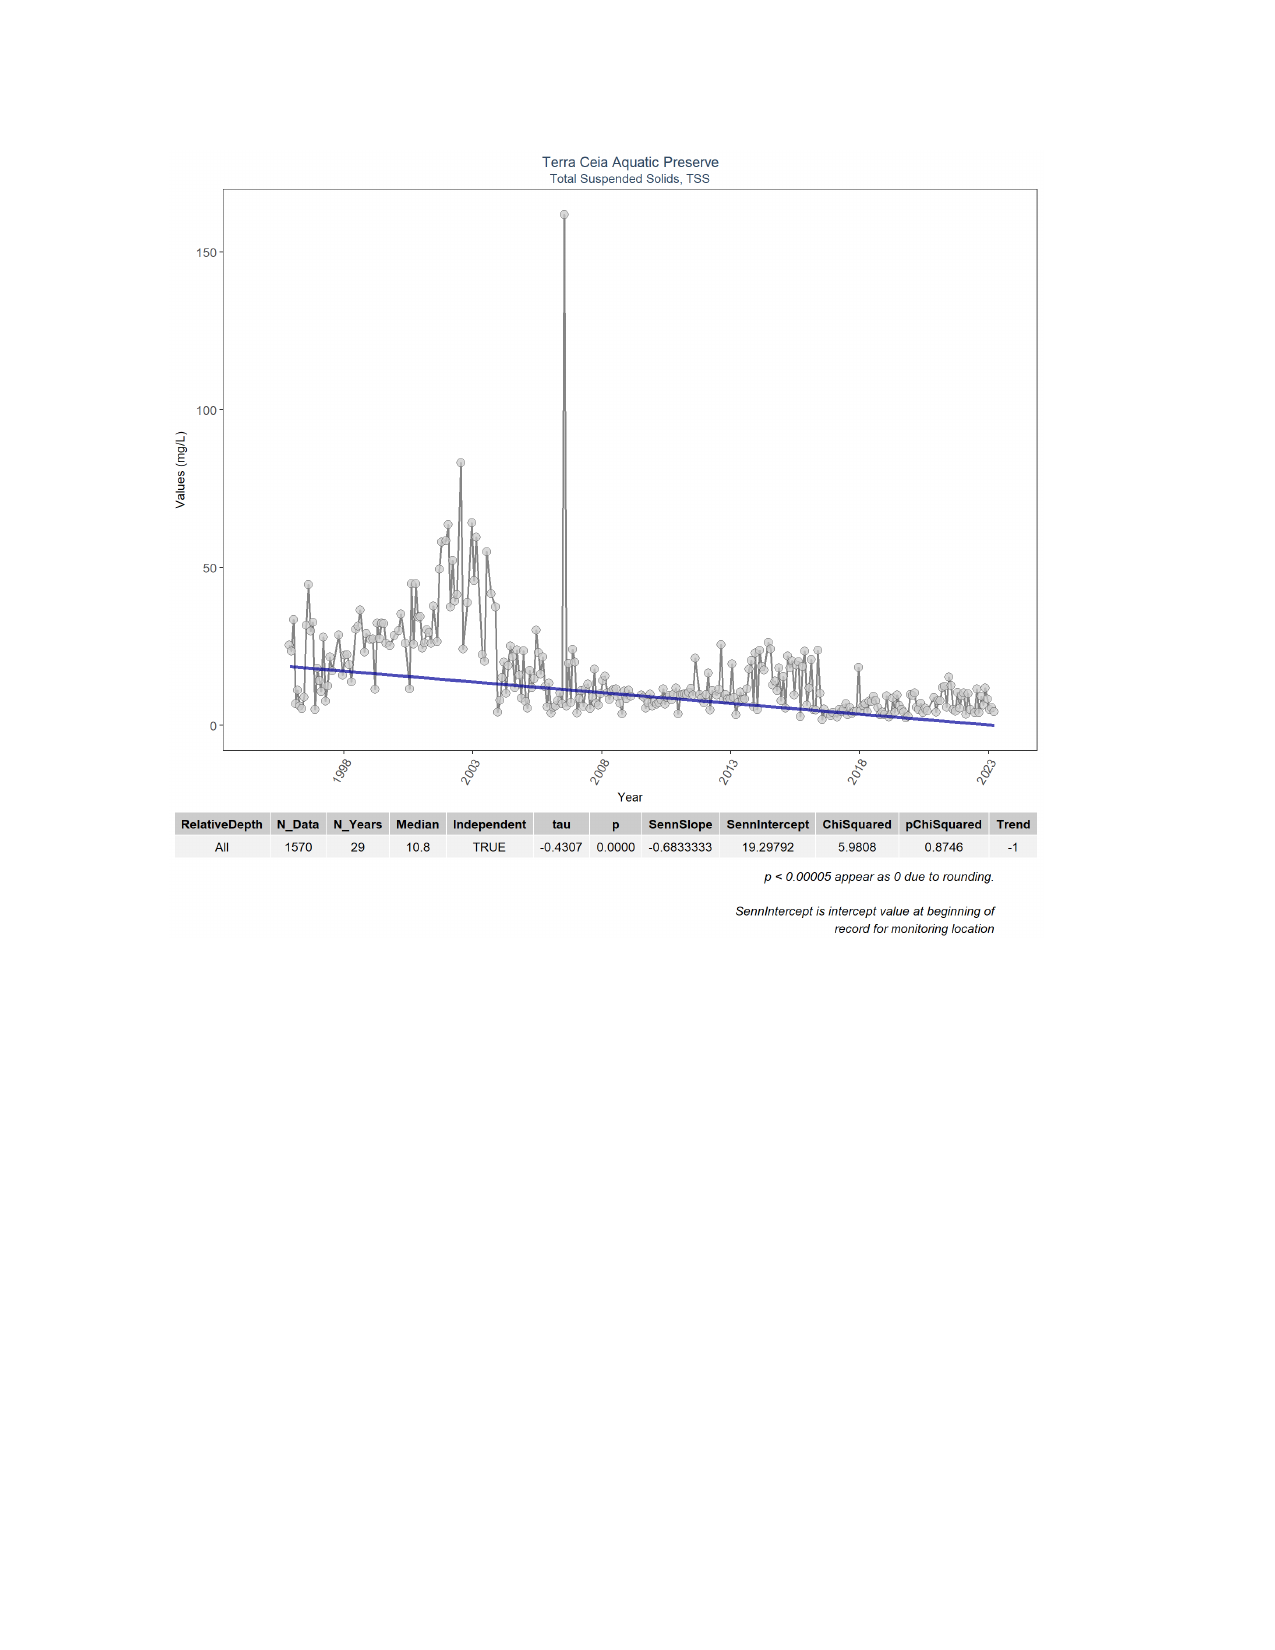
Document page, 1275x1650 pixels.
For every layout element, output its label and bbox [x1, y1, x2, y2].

picture [168, 150, 1044, 938]
